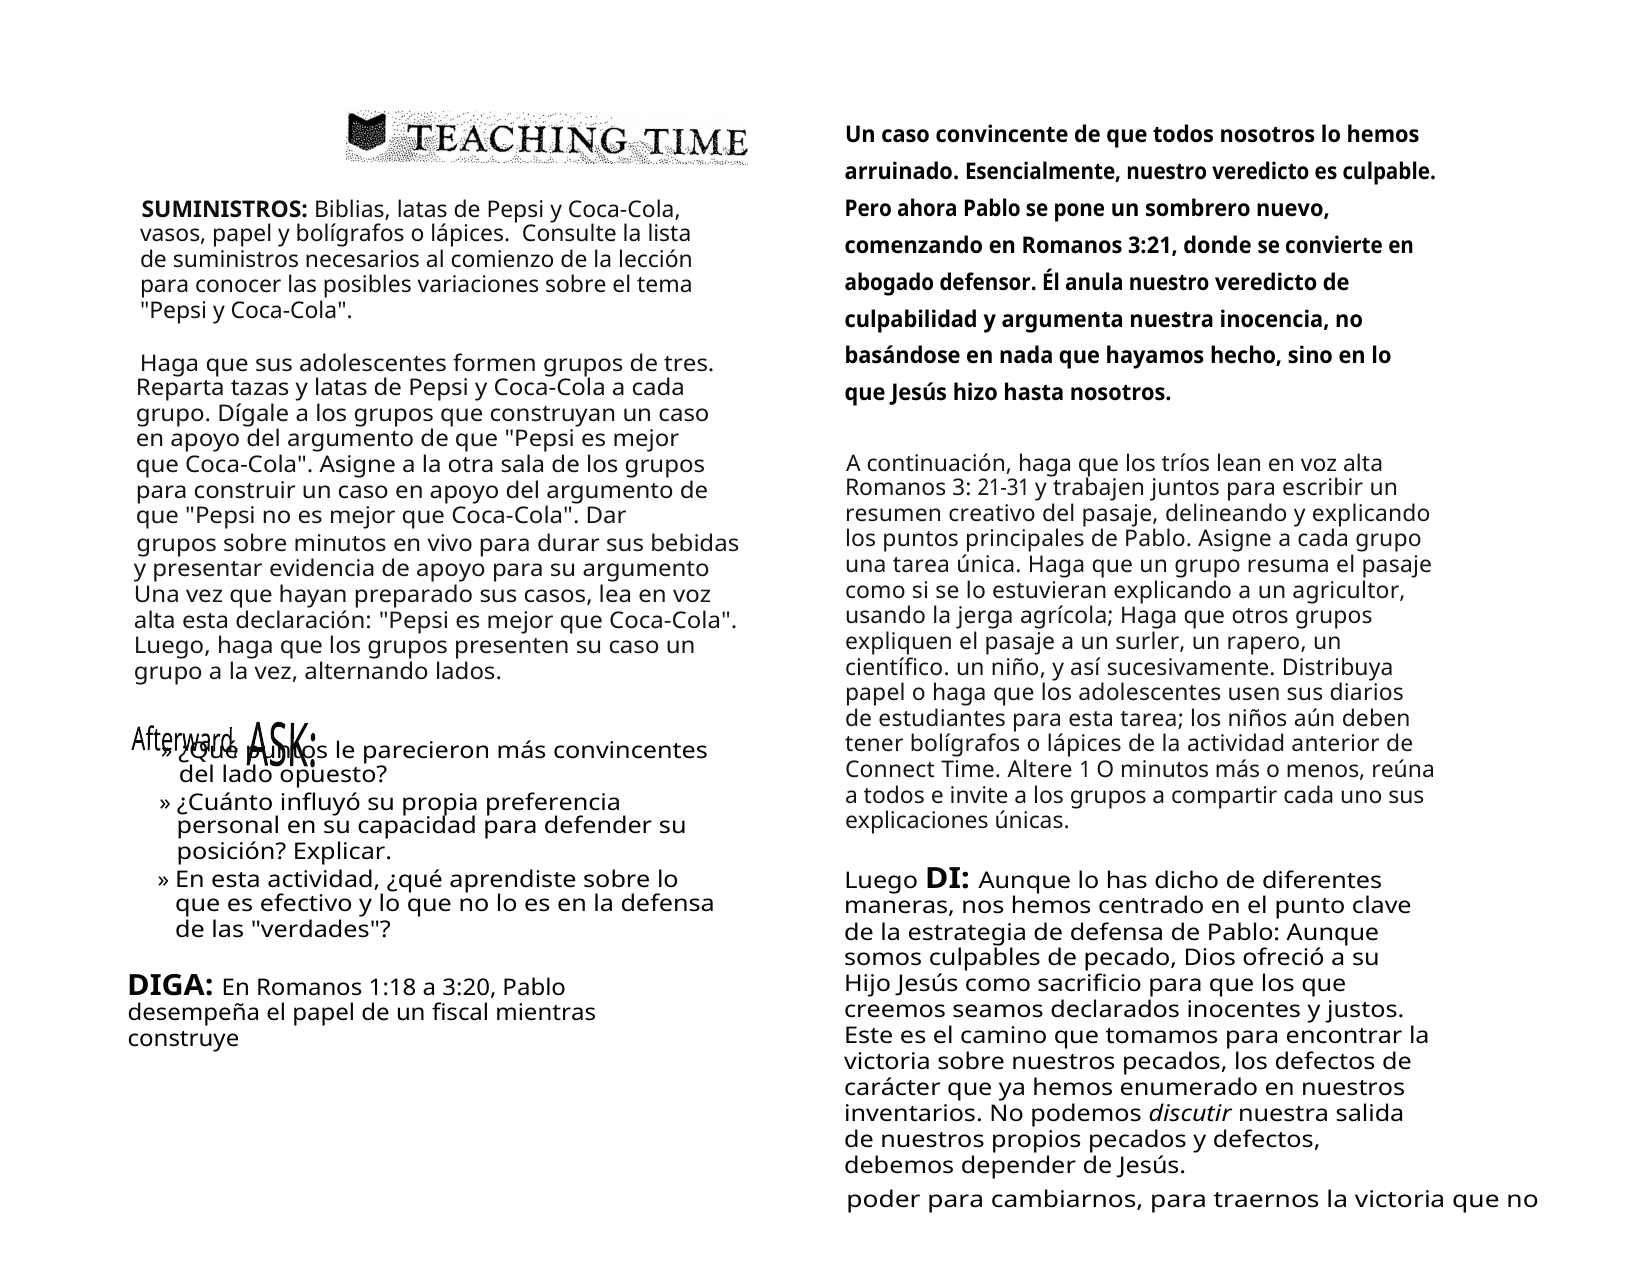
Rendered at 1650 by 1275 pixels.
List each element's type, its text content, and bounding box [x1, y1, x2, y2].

text Un caso convincente de que todos nosotros lo hemos arruinado. Esencialmente, nuestro veredicto es culpable. Pero ahora Pablo se pone un sombrero nuevo, comenzando en Romanos 3:21, donde se convierte en abogado defensor. Él anula nuestro veredicto de culpabilidad y argumenta nuestra inocencia, no basándose en nada que hayamos hecho, sino en lo que Jesús hizo hasta nosotros. [844, 118, 1438, 407]
text » En esta actividad, ¿qué aprendiste sobre lo que es efectivo y lo que no lo es en la defensa de las "verdades"? [157, 867, 721, 944]
picture [346, 110, 749, 165]
text Luego DI: Aunque lo has dicho de diferentes maneras, nos hemos centrado en el punto clave de la estrategia de defensa de Pablo: Aunque somos culpables de pecado, Dios ofreció a su Hijo Jesús como sacrificio para que los que creemos seamos declarados inocentes y justos. Este es el camino que tomamos para encontrar la victoria sobre nuestros pecados, los defectos de carácter que ya hemos enumerado en nuestros inventarios. No podemos discutir nuestra salida de nuestros propios pecados y defectos, debemos depender de Jesús. [844, 862, 1430, 1180]
text DIGA: En Romanos 1:18 a 3:20, Pablo desempeña el papel de un fiscal mientras construye [127, 969, 679, 1053]
text » ¿Cuánto influyó su propia preferencia personal en su capacidad para defender su posición? Explicar. [159, 789, 721, 866]
text Haga que sus adolescentes formen grupos de tres. Reparta tazas y latas de Pepsi y Coca-Cola a cada grupo. Dígale a los grupos que construyan un caso en apoyo del argumento de que "Pepsi es mejor que Coca-Cola". Asigne a la otra sala de los grupos para construir un caso en apoyo del argumento de que "Pepsi no es mejor que Coca-Cola". Dar [136, 351, 721, 531]
text » ¿Qué puntos le parecieron más convincentes del lado opuesto? [161, 738, 721, 789]
text grupos sobre minutos en vivo para durar sus bebidas y presentar evidencia de apoyo para su argumento Una vez que hayan preparado sus casos, lea en voz alta esta declaración: "Pepsi es mejor que Coca-Cola". Luego, haga que los grupos presenten su caso un grupo a la vez, alternando lados. [134, 531, 756, 687]
text SUMINISTROS: Biblias, latas de Pepsi y Coca-Cola, vasos, papel y bolígrafos o lápices. Consulte la lista de suministros necesarios al comienzo de la lección para conocer las posibles variaciones sobre el tema "Pepsi y Coca-Cola". [140, 197, 721, 325]
text poder para cambiarnos, para traernos la victoria que no podemos [846, 1180, 1596, 1214]
text A continuación, haga que los tríos lean en voz alta Romanos 3: 21-31 y trabajen juntos para escribir un resumen creativo del pasaje, delineando y explicando los puntos principales de Pablo. Asigne a cada grupo una tarea única. Haga que un grupo resuma el pasaje como si se lo estuvieran explicando a un agricultor, usando la jerga agrícola; Haga que otros grupos expliquen el pasaje a un surler, un rapero, un científico. un niño, y así sucesivamente. Distribuya papel o haga que los adolescentes usen sus diarios de estudiantes para esta tarea; los niños aún deben tener bolígrafos o lápices de la actividad anterior de Connect Time. Altere 1 O minutos más o menos, reúna a todos e invite a los grupos a compartir cada uno sus explicaciones únicas. [845, 451, 1438, 836]
